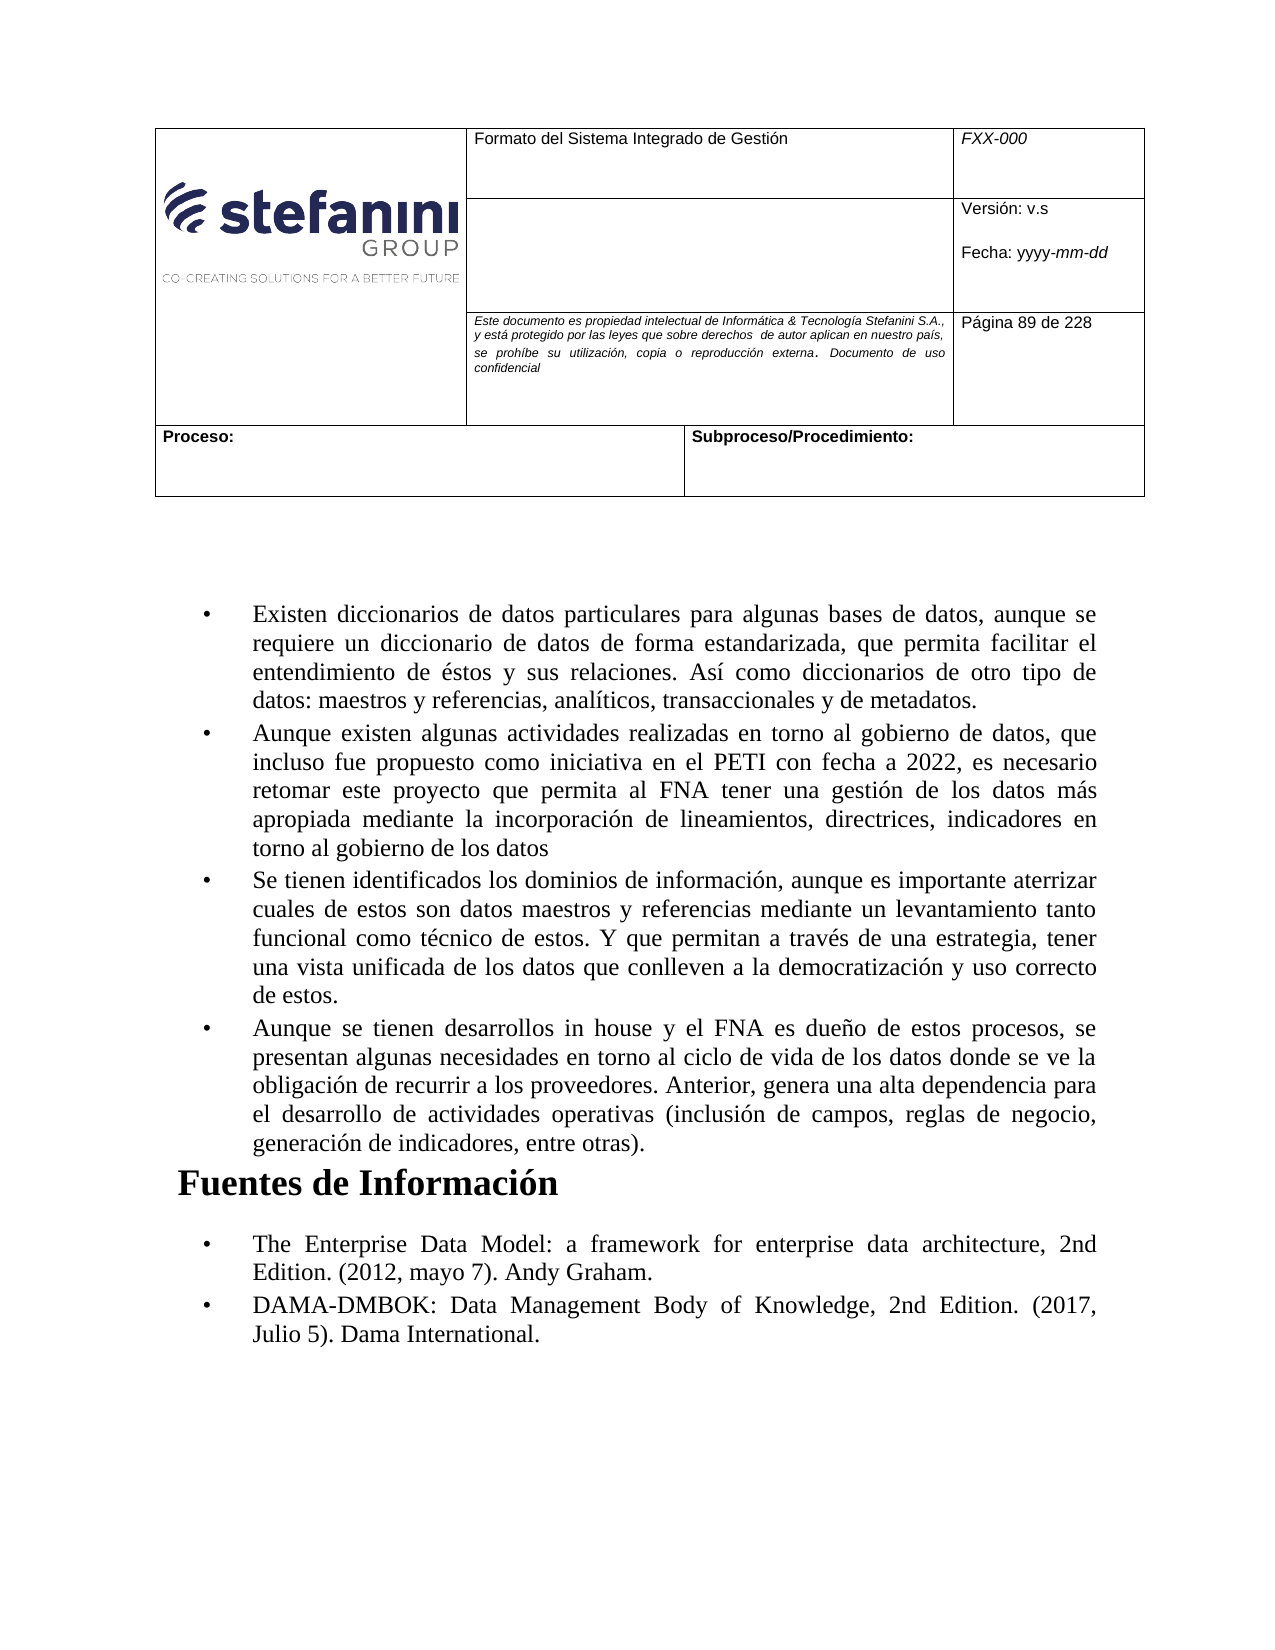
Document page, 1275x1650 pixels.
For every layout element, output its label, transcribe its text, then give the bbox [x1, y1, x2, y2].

list Existen diccionarios de datos particulares para algunas bases de datos, aunque se requiere un diccionario de datos de forma estandarizada, que permita facilitar el entendimiento de éstos y sus relaciones. Así como diccionarios de otro tipo de datos: maestros y referencias, analíticos, transaccionales y de metadatos. [202, 599, 1098, 714]
list Se tienen identificados los dominios de información, aunque es importante aterrizar cuales de estos son datos maestros y referencias mediante un levantamiento tanto funcional como técnico de estos. Y que permitan a través de una estrategia, tener una vista unificada de los datos que conlleven a la democratización y uso correcto de estos. [202, 866, 1098, 1009]
list The Enterprise Data Model: a framework for enterprise data architecture, 2nd Edition. (2012, mayo 7). Andy Graham. [202, 1229, 1098, 1286]
picture [162, 182, 460, 286]
subtitle Fuentes de Información [177, 1161, 1098, 1204]
list Aunque existen algunas actividades realizadas en torno al gobierno de datos, que incluso fue propuesto como iniciativa en el PETI con fecha a 2022, es necesario retomar este proyecto que permita al FNA tener una gestión de los datos más apropiada mediante la incorporación de lineamientos, directrices, indicadores en torno al gobierno de los datos [202, 718, 1098, 862]
list DAMA-DMBOK: Data Management Body of Knowledge, 2nd Edition. (2017, Julio 5). Dama International. [202, 1290, 1098, 1347]
list Aunque se tienen desarrollos in house y el FNA es dueño de estos procesos, se presentan algunas necesidades en torno al ciclo de vida de los datos donde se ve la obligación de recurrir a los proveedores. Anterior, genera una alta dependencia para el desarrollo de actividades operativas (inclusión de campos, reglas de negocio, generación de indicadores, entre otras). [202, 1013, 1098, 1157]
